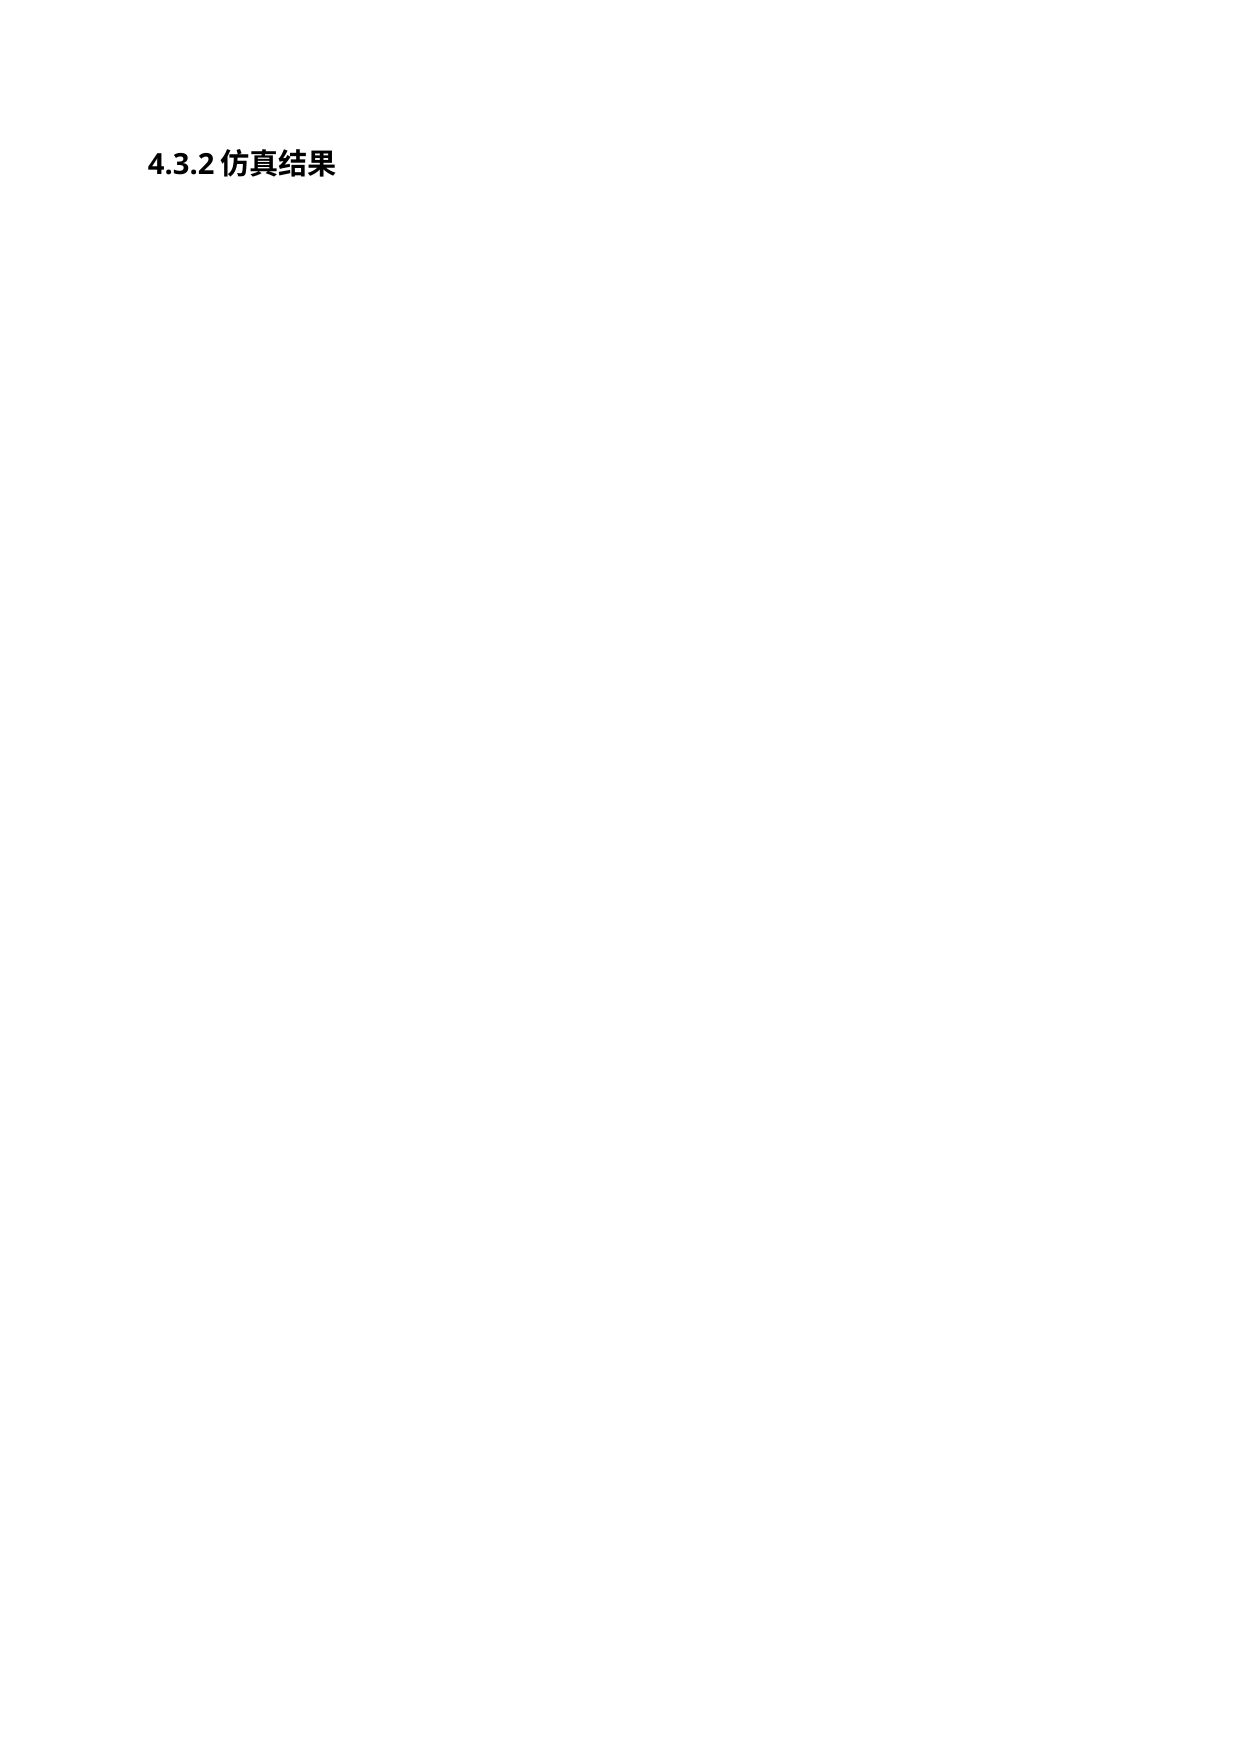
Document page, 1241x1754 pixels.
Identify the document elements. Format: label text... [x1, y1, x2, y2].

subtitle 4.3.2仿真结果 [148, 129, 1122, 194]
